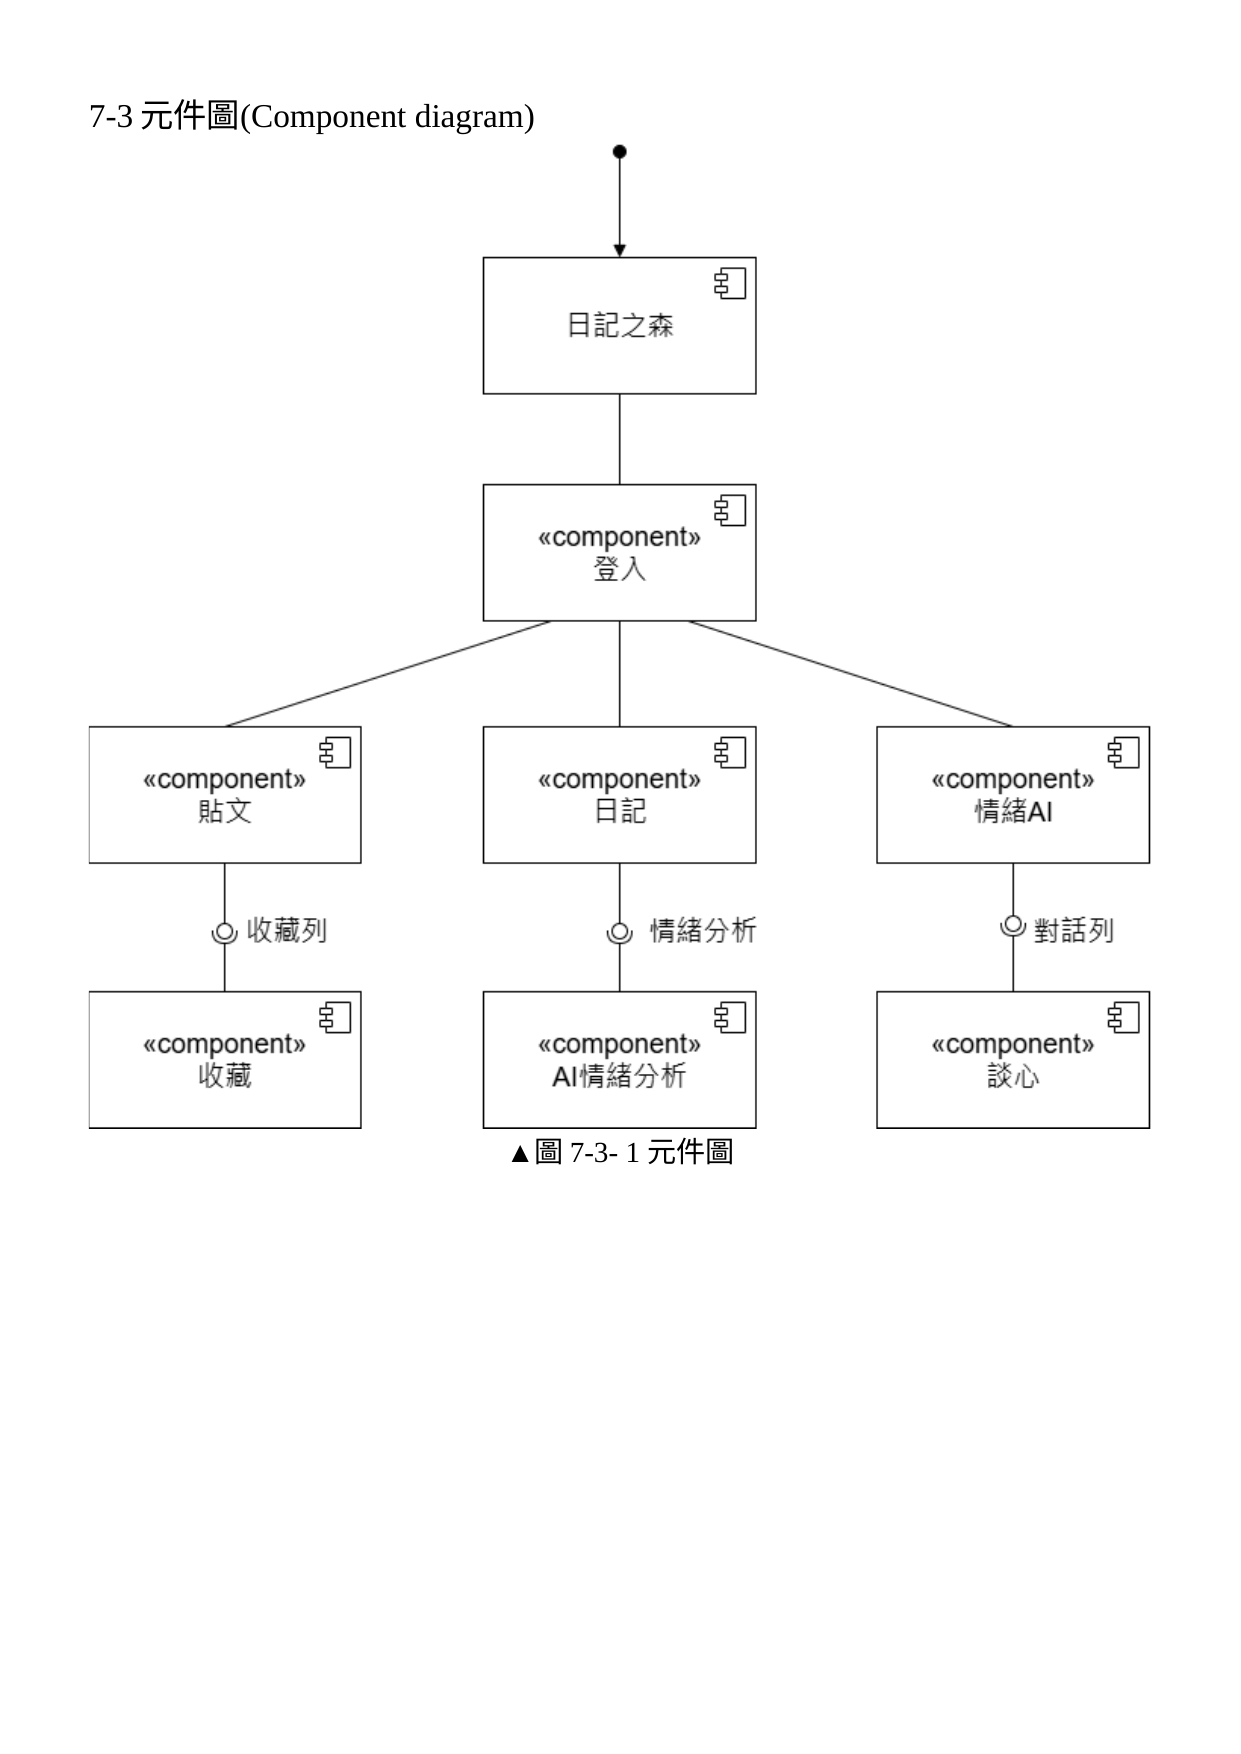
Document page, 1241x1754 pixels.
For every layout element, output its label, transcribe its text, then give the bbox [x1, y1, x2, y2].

text 7-3元件圖(Component diagram) [89, 89, 1152, 136]
text ▲圖7-3- 1 元件圖 [89, 1129, 1152, 1171]
picture [88, 136, 1152, 1129]
